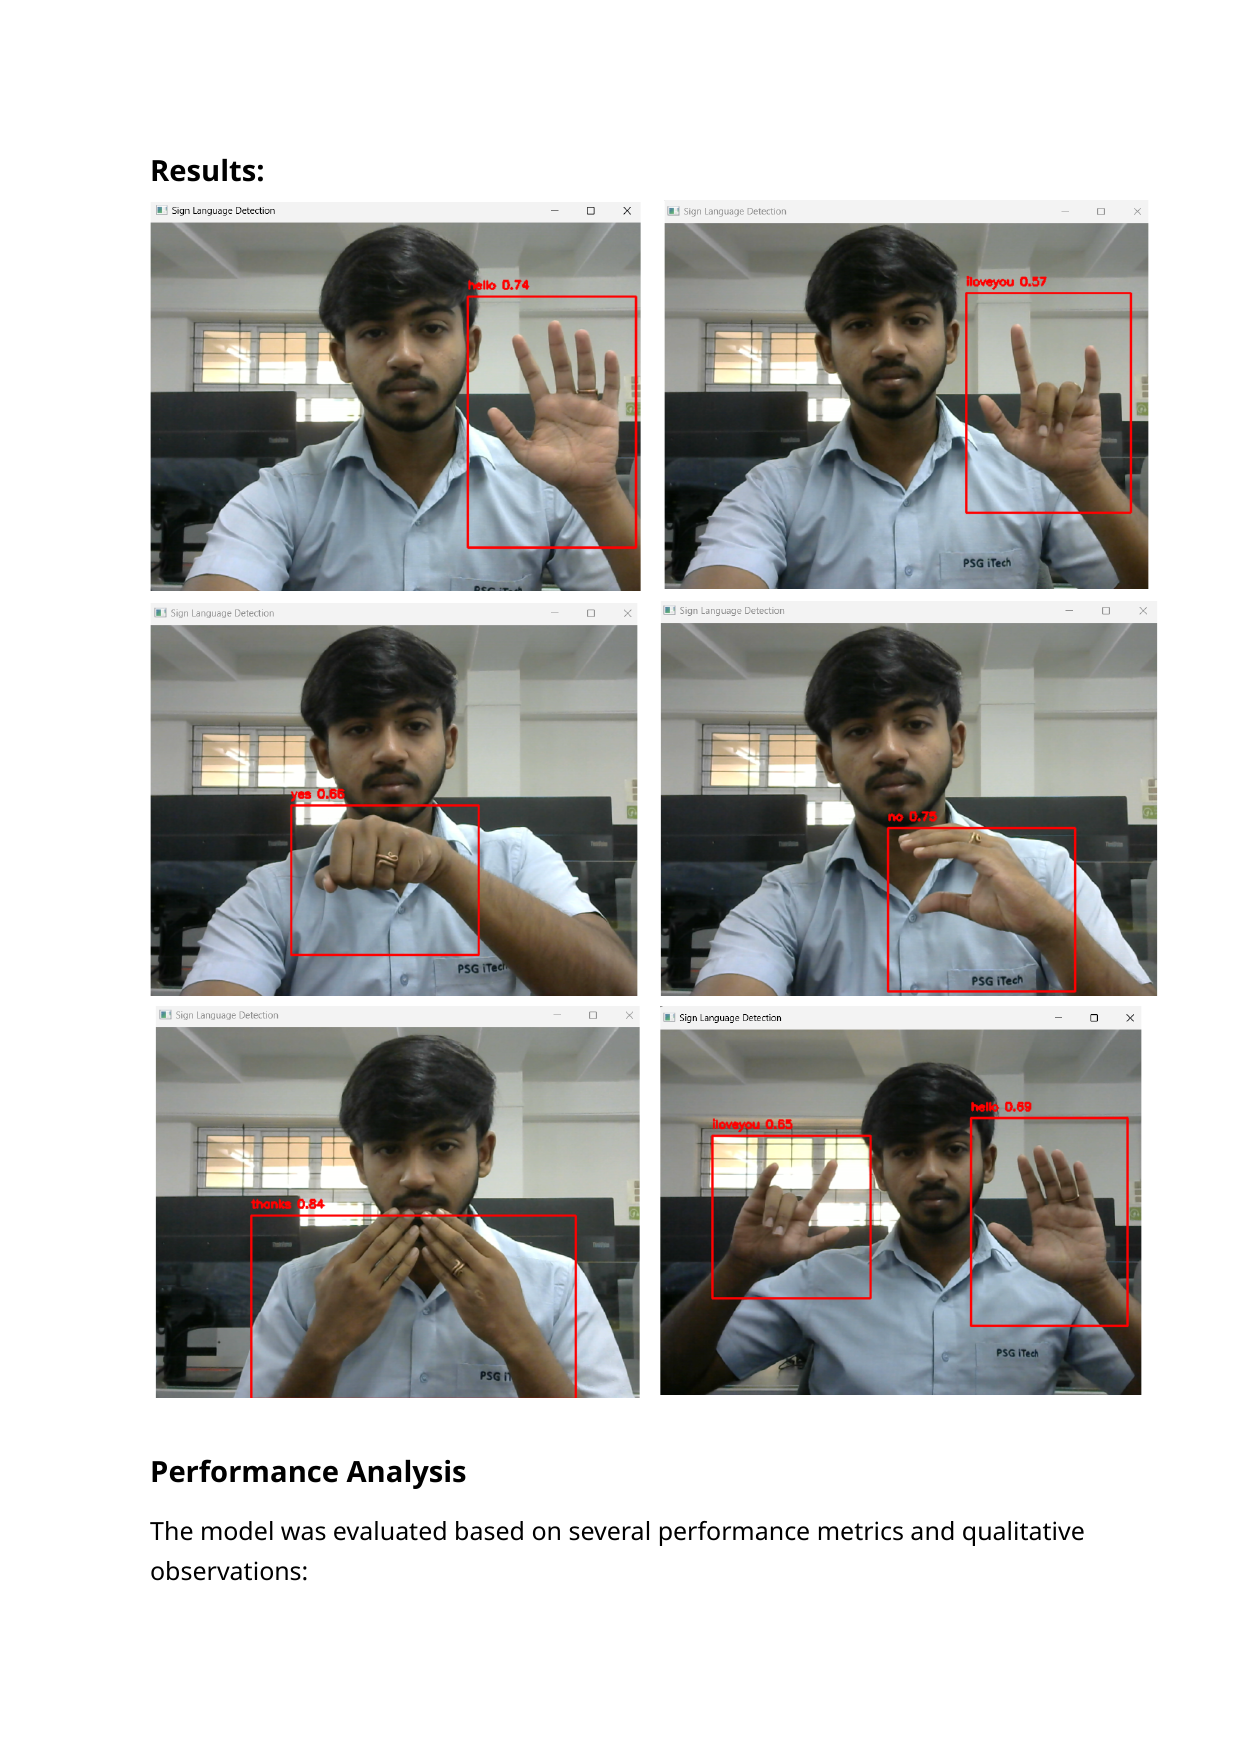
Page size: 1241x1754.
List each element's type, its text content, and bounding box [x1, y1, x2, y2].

picture [155, 1006, 639, 1397]
text Results: [150, 150, 1090, 190]
picture [663, 200, 1148, 588]
picture [660, 1006, 1141, 1394]
picture [660, 601, 1157, 995]
picture [150, 603, 638, 994]
picture [150, 202, 640, 590]
